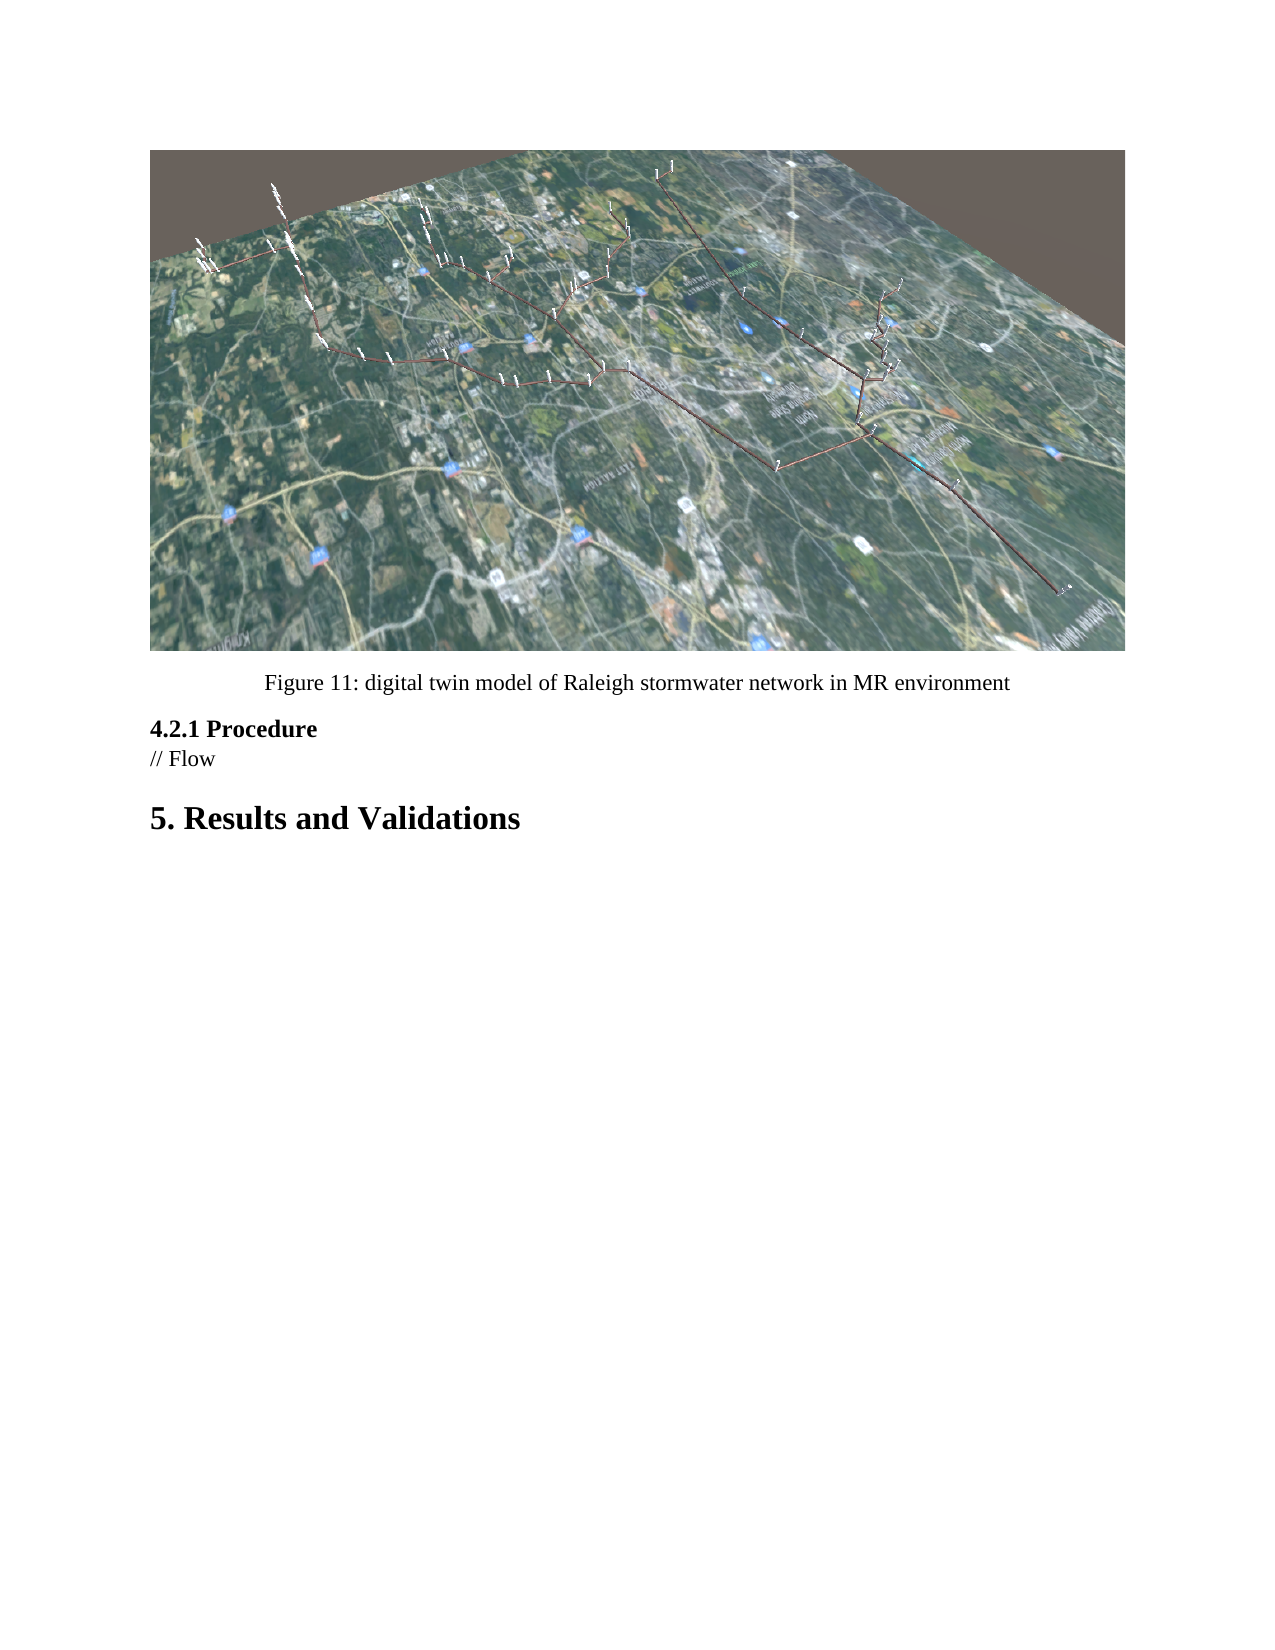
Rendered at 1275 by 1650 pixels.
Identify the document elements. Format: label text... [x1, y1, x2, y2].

text Figure 11: digital twin model of Raleigh stormwater network in MR environment [150, 669, 1125, 695]
text // Flow [150, 745, 1125, 771]
subtitle 4.2.1 Procedure [150, 714, 1125, 743]
picture [150, 150, 1125, 651]
subtitle 5. Results and Validations [150, 798, 1125, 837]
